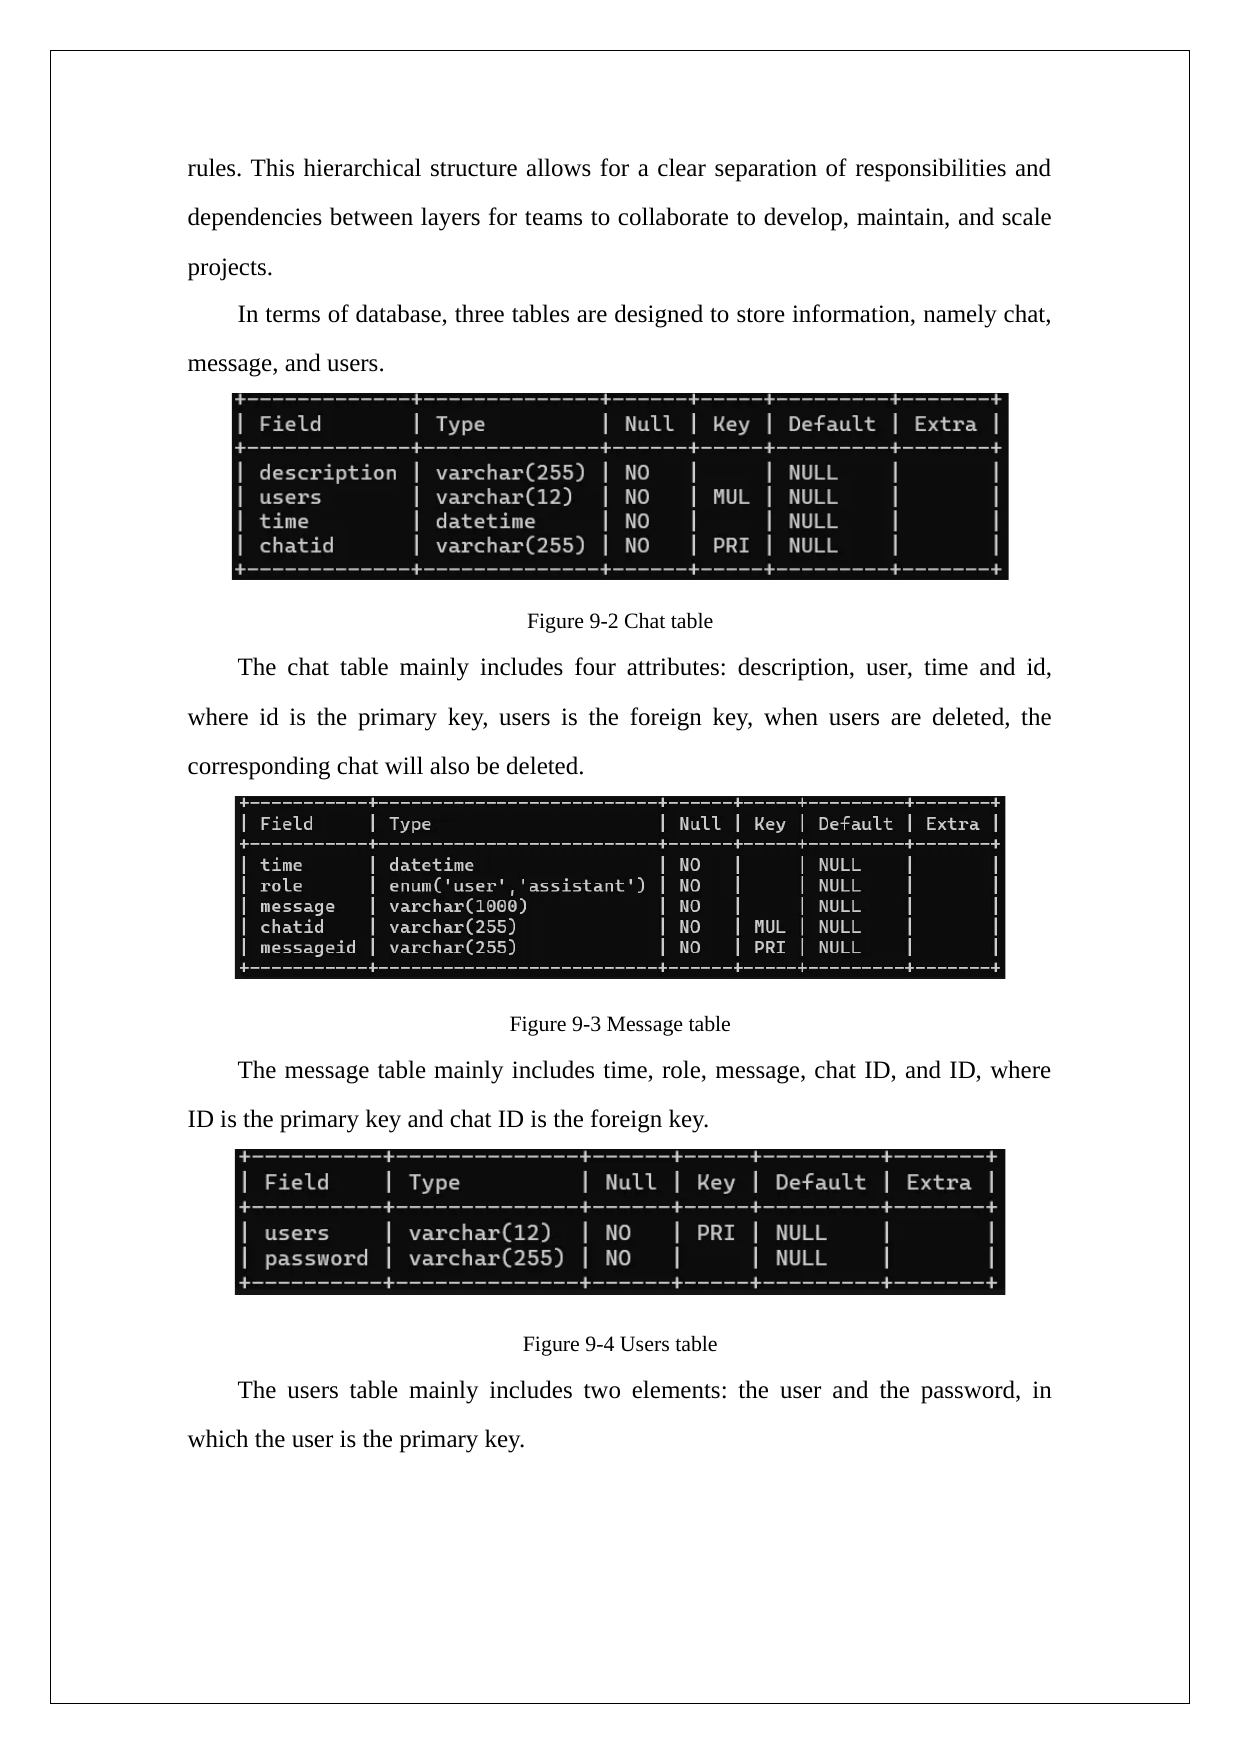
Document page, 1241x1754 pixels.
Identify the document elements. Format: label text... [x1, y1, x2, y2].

picture [234, 796, 1006, 979]
text In terms of database, three tables are designed to store information, namely chat, message, and users. [187, 297, 1053, 379]
text The chat table mainly includes four attributes: description, user, time and id, where id is the primary key, users is the foreign key, when users are deleted, the corresponding chat will also be deleted. [187, 650, 1053, 782]
text Figure 9-3 Message table [187, 1007, 1053, 1040]
picture [231, 393, 1009, 580]
picture [234, 1149, 1006, 1295]
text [187, 151, 1053, 282]
text Figure 9-4 Users table [187, 1327, 1053, 1360]
text The users table mainly includes two elements: the user and the password, in which the user is the primary key. [187, 1373, 1053, 1456]
text The message table mainly includes time, role, message, chat ID, and ID, where ID is the primary key and chat ID is the foreign key. [187, 1053, 1053, 1135]
text Figure 9-2 Chat table [187, 604, 1053, 637]
